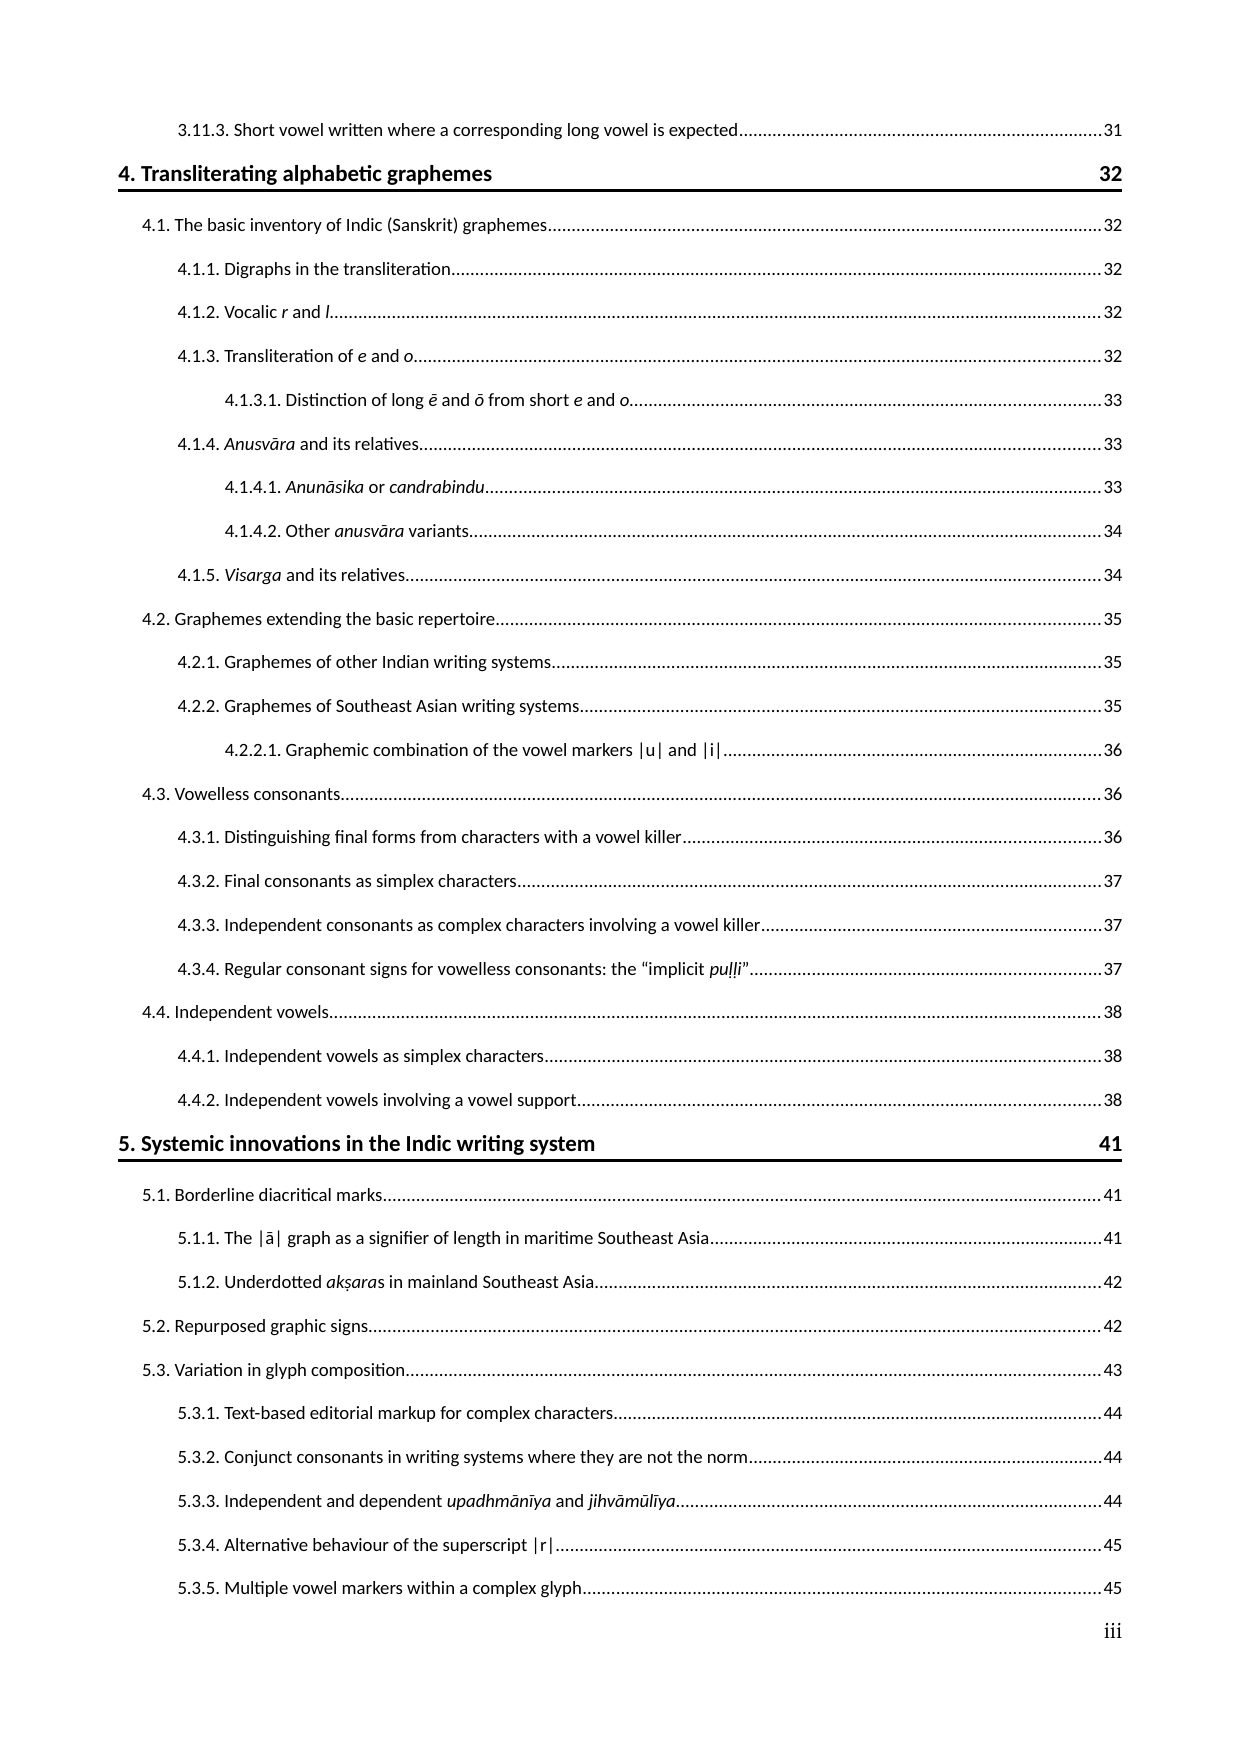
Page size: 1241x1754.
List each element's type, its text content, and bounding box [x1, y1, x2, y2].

text 4.3. Vowelless consonants 36 [142, 782, 1122, 804]
text 5.3.3. Independent and dependent upadhmānīya and jihvāmūlīya 44 [177, 1489, 1122, 1512]
text 4.1.5. Visarga and its relatives 34 [177, 563, 1122, 586]
text 4.2.2. Graphemes of Southeast Asian writing systems 35 [177, 694, 1122, 717]
text 5.3.1. Text-based editorial markup for complex characters 44 [177, 1401, 1122, 1424]
text 4.3.2. Final consonants as simplex characters 37 [177, 869, 1122, 892]
text 4.1.4.2. Other anusvāra variants 34 [224, 519, 1122, 542]
text 4.2.2.1. Graphemic combination of the vowel markers |u| and |i| 36 [224, 738, 1122, 761]
text 4.4. Independent vowels 38 [142, 1000, 1122, 1023]
text 5.2. Repurposed graphic signs 42 [142, 1314, 1122, 1337]
text 5.1.1. The |ā| graph as a signifier of length in maritime Southeast Asia 41 [177, 1226, 1122, 1249]
text 5.3.4. Alternative behaviour of the superscript |r| 45 [177, 1533, 1122, 1556]
text 5.3.5. Multiple vowel markers within a complex glyph 45 [177, 1576, 1122, 1599]
text 4.1.4. Anusvāra and its relatives 33 [177, 432, 1122, 454]
text 4.1.3. Transliteration of e and o 32 [177, 344, 1122, 367]
text 5.1.2. Underdotted akṣaras in mainland Southeast Asia 42 [177, 1270, 1122, 1293]
text 4.1. The basic inventory of Indic (Sanskrit) graphemes 32 [142, 213, 1122, 236]
text 4.1.4.1. Anunāsika or candrabindu 33 [224, 475, 1122, 498]
text 4.4.1. Independent vowels as simplex characters 38 [177, 1044, 1122, 1067]
text 4.1.3.1. Distinction of long ē and ō from short e and o 33 [224, 388, 1122, 411]
text 3.11.3. Short vowel written where a corresponding long vowel is expected 31 [177, 118, 1122, 141]
text 4.4.2. Independent vowels involving a vowel support 38 [177, 1088, 1122, 1111]
text 4.3.1. Distinguishing final forms from characters with a vowel killer 36 [177, 825, 1122, 848]
text 5. Systemic innovations in the Indic writing system 41 [118, 1132, 1122, 1159]
text 5.1. Borderline diacritical marks 41 [142, 1183, 1122, 1206]
text 4.3.3. Independent consonants as complex characters involving a vowel killer 37 [177, 913, 1122, 936]
text 4.1.2. Vocalic r and l 32 [177, 300, 1122, 323]
text 4.1.1. Digraphs in the transliteration 32 [177, 257, 1122, 279]
text 5.3. Variation in glyph composition 43 [142, 1358, 1122, 1381]
text 4.3.4. Regular consonant signs for vowelless consonants: the “implicit puḷḷi” 37 [177, 957, 1122, 979]
text 5.3.2. Conjunct consonants in writing systems where they are not the norm 44 [177, 1445, 1122, 1468]
text 4.2.1. Graphemes of other Indian writing systems 35 [177, 650, 1122, 673]
text 4. Transliterating alphabetic graphemes 32 [118, 162, 1122, 189]
text 4.2. Graphemes extending the basic repertoire 35 [142, 607, 1122, 629]
